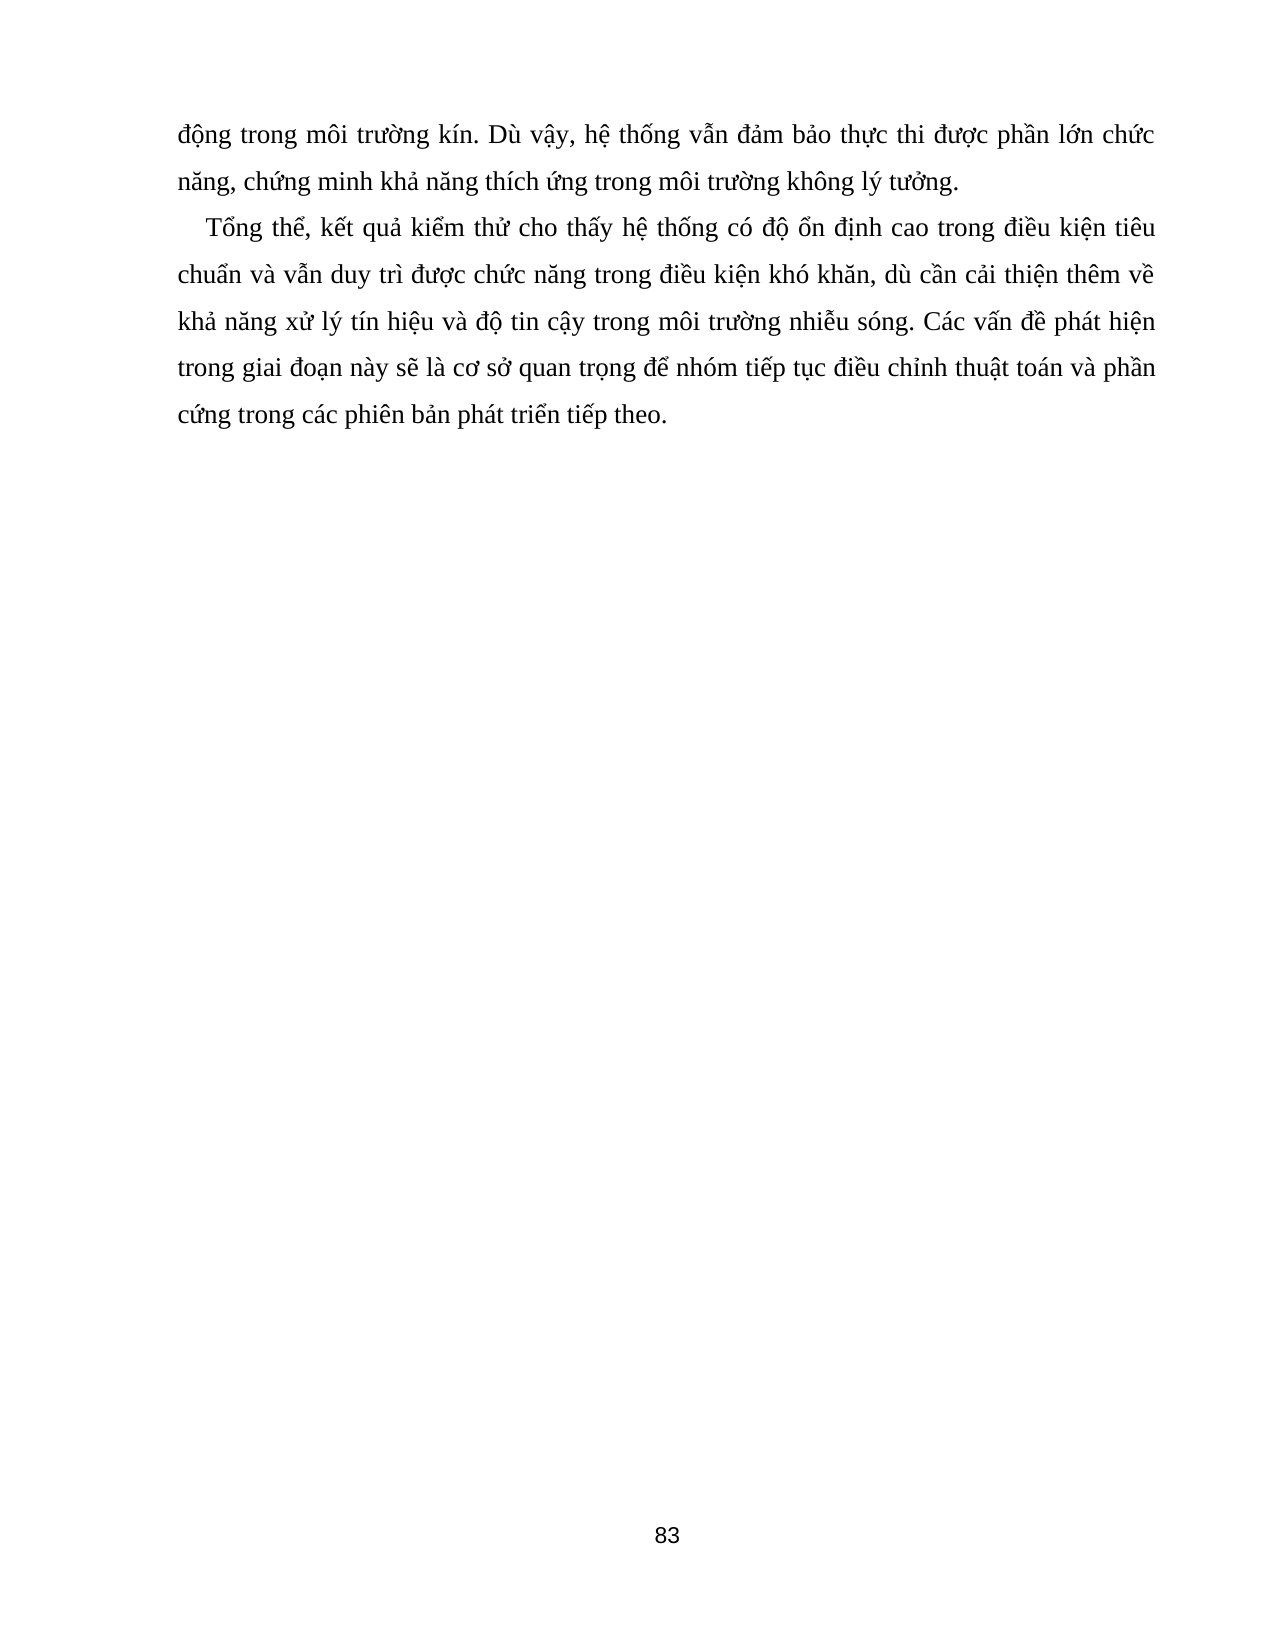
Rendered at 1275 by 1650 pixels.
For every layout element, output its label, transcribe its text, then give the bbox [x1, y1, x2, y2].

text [177, 118, 1157, 196]
text Tổng thể, kết quả kiểm thử cho thấy hệ thống có độ ổn định cao trong điều kiện tiêu chuẩn và vẫn duy trì được chức năng trong điều kiện khó khăn, dù cần cải thiện thêm về khả năng xử lý tín hiệu và độ tin cậy trong môi trường nhiễu sóng. Các vấn đề phát hiện trong giai đoạn này sẽ là cơ sở quan trọng để nhóm tiếp tục điều chỉnh thuật toán và phần cứng trong các phiên bản phát triển tiếp theo. [177, 211, 1157, 429]
